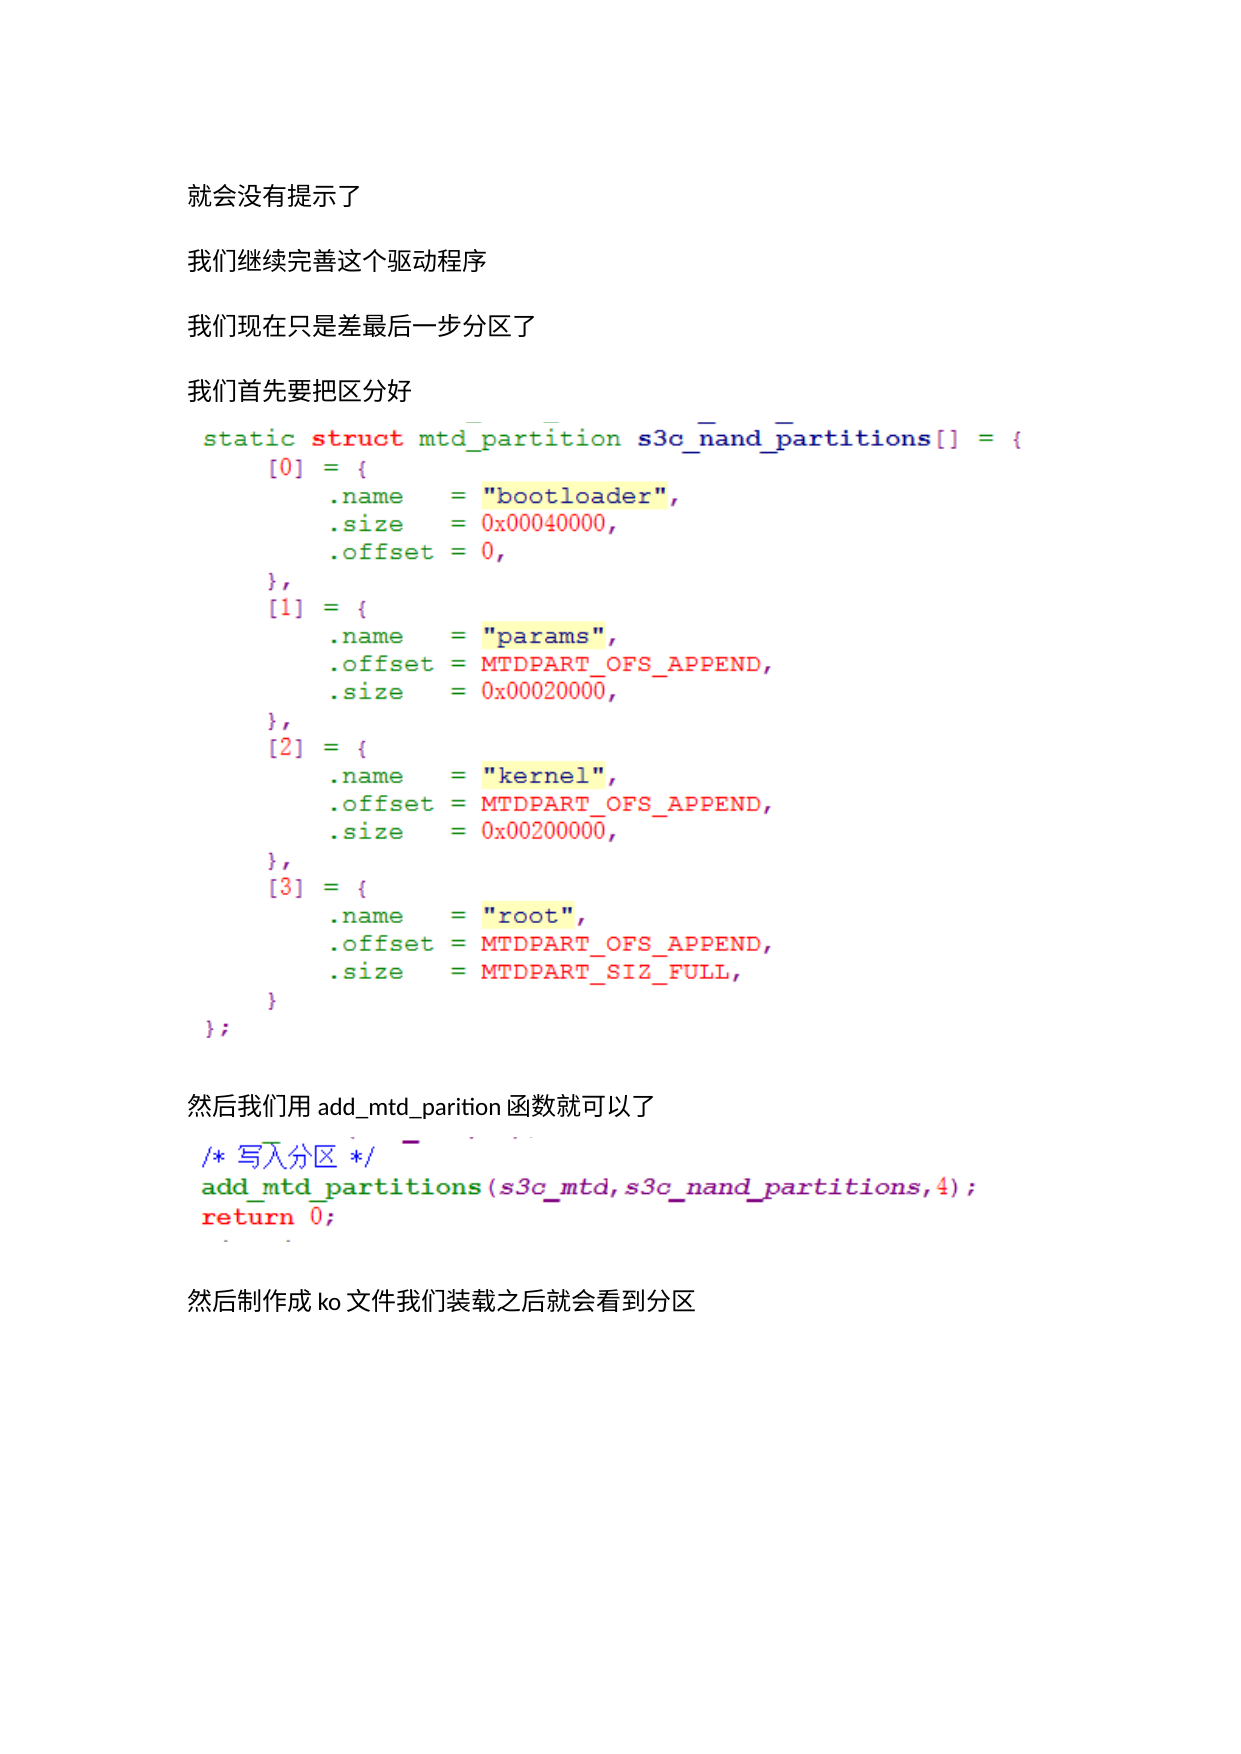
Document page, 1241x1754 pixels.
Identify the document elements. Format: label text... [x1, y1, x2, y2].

text 然后我们用add_mtd_parition函数就可以了 [187, 1072, 1053, 1137]
text 就会没有提示了 [187, 162, 1053, 227]
picture [187, 422, 1053, 1052]
text 我们首先要把区分好 [187, 357, 1053, 422]
text 然后制作成ko文件我们装载之后就会看到分区 [187, 1267, 1053, 1332]
text 我们现在只是差最后一步分区了 [187, 292, 1053, 357]
text 我们继续完善这个驱动程序 [187, 227, 1053, 292]
picture [187, 1137, 1041, 1242]
